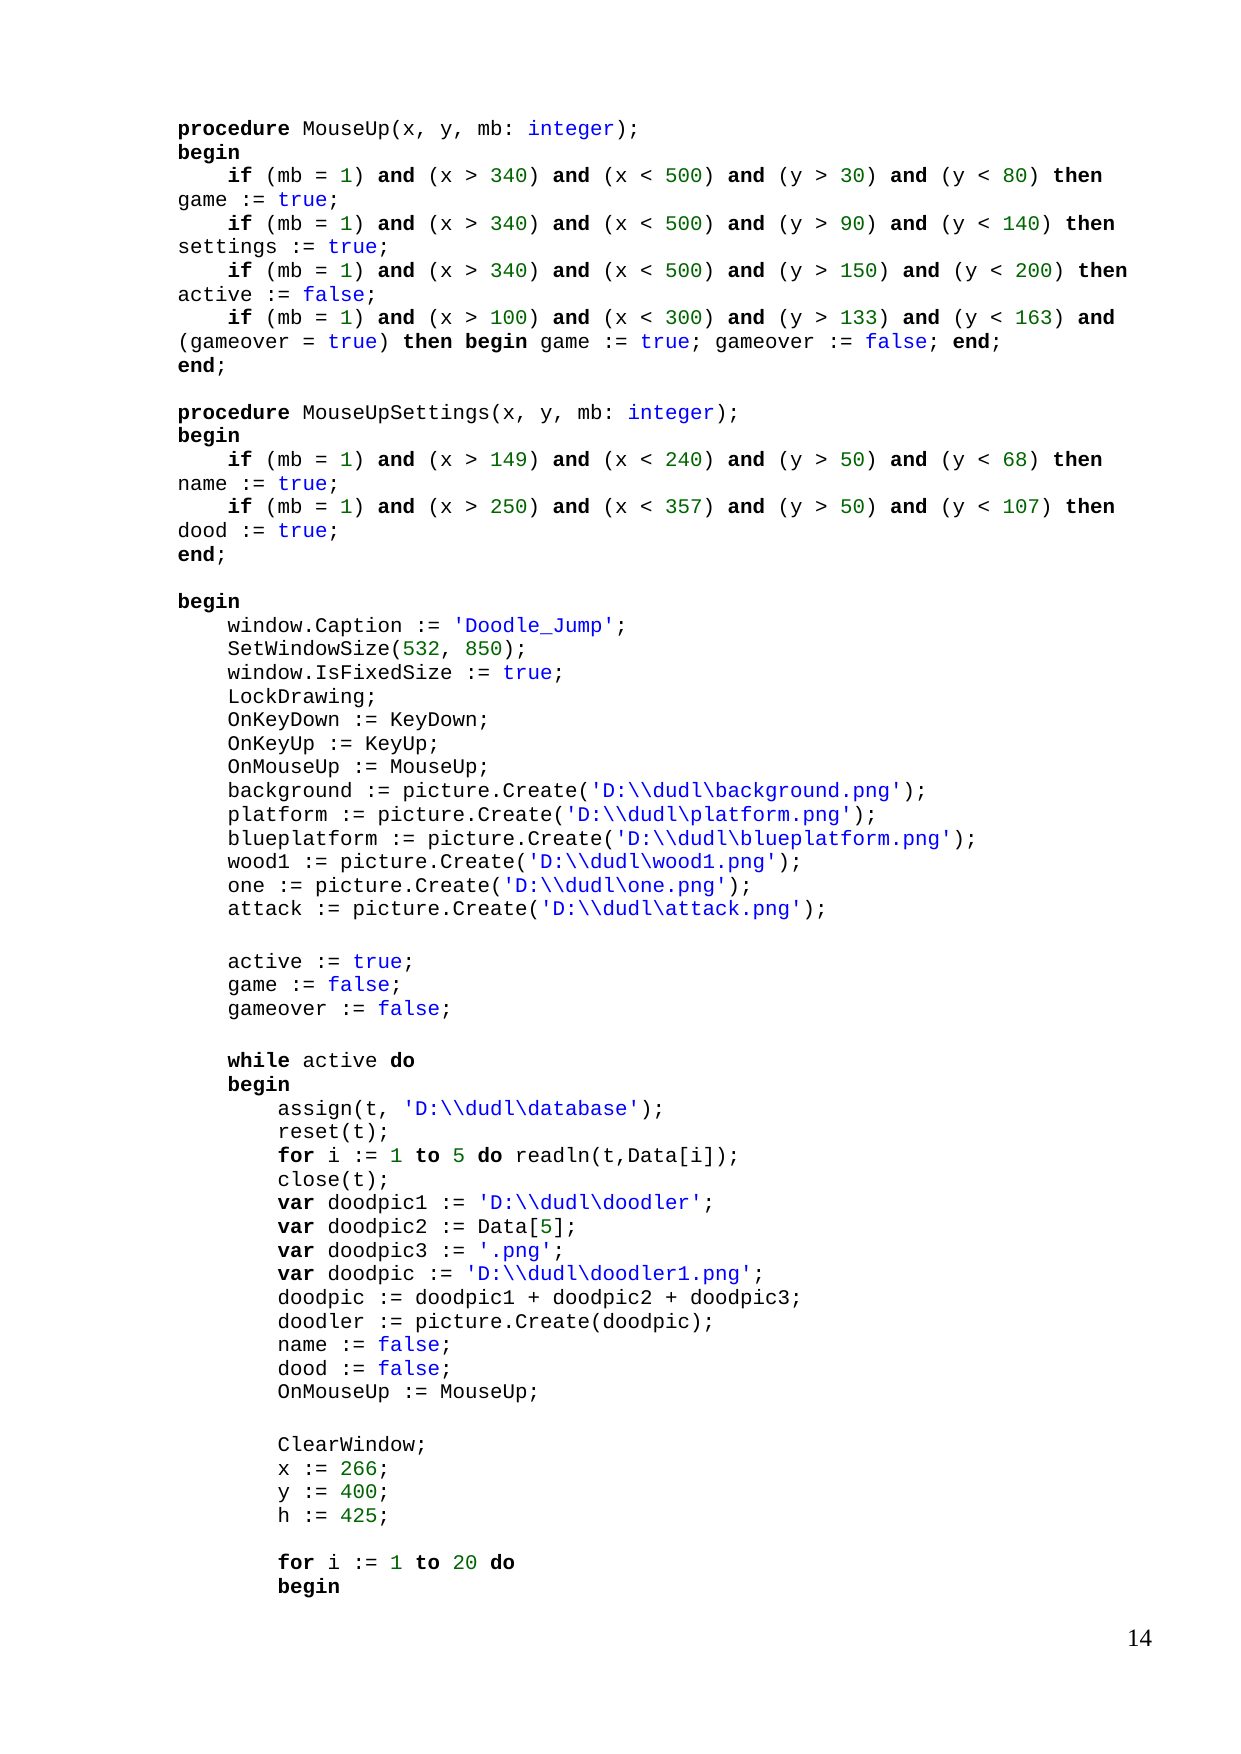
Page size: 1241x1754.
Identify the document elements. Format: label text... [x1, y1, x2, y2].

text for i := 1 to 5 do readln(t,Data[i]); [177, 1145, 1152, 1169]
text dood := false; [177, 1358, 1152, 1382]
text if (mb = 1) and (x > 100) and (x < 300) and (y > 133) and (y < 163) and (gameover = true) then begin game := true; gameover := false; end; [177, 307, 1152, 354]
text h := 425; [177, 1505, 1152, 1528]
text active := true; [177, 951, 1152, 974]
text one := picture.Create('D:\\dudl\one.png'); [177, 875, 1152, 898]
text if (mb = 1) and (x > 149) and (x < 240) and (y > 50) and (y < 68) then name := true; [177, 449, 1152, 496]
text if (mb = 1) and (x > 340) and (x < 500) and (y > 150) and (y < 200) then active := false; [177, 260, 1152, 307]
text begin [177, 591, 1152, 615]
text while active do [177, 1051, 1152, 1074]
text SetWindowSize(532, 850); [177, 638, 1152, 662]
text LockDrawing; [177, 686, 1152, 709]
text close(t); [177, 1169, 1152, 1192]
text end; [177, 354, 1152, 378]
text if (mb = 1) and (x > 340) and (x < 500) and (y > 30) and (y < 80) then game := true; [177, 165, 1152, 213]
text OnKeyUp := KeyUp; [177, 733, 1152, 757]
text gameover := false; [177, 998, 1152, 1022]
text doodpic := doodpic1 + doodpic2 + doodpic3; [177, 1287, 1152, 1311]
text platform := picture.Create('D:\\dudl\platform.png'); [177, 804, 1152, 827]
text blueplatform := picture.Create('D:\\dudl\blueplatform.png'); [177, 827, 1152, 851]
text reset(t); [177, 1121, 1152, 1145]
text var doodpic2 := Data[5]; [177, 1216, 1152, 1240]
text name := false; [177, 1334, 1152, 1358]
text doodler := picture.Create(doodpic); [177, 1311, 1152, 1334]
text assign(t, 'D:\\dudl\database'); [177, 1098, 1152, 1121]
text OnMouseUp := MouseUp; [177, 757, 1152, 780]
text end; [177, 544, 1152, 567]
text procedure MouseUpSettings(x, y, mb: integer); [177, 402, 1152, 426]
text OnKeyDown := KeyDown; [177, 709, 1152, 733]
text begin [177, 142, 1152, 165]
text for i := 1 to 20 do [177, 1552, 1152, 1576]
text if (mb = 1) and (x > 250) and (x < 357) and (y > 50) and (y < 107) then dood := true; [177, 496, 1152, 544]
text begin [177, 426, 1152, 449]
text y := 400; [177, 1481, 1152, 1505]
text begin [177, 1576, 1152, 1599]
text x := 266; [177, 1458, 1152, 1481]
text var doodpic3 := '.png'; [177, 1240, 1152, 1263]
text begin [177, 1074, 1152, 1098]
text ClearWindow; [177, 1434, 1152, 1458]
text attack := picture.Create('D:\\dudl\attack.png'); [177, 898, 1152, 922]
text var doodpic1 := 'D:\\dudl\doodler'; [177, 1192, 1152, 1216]
text window.IsFixedSize := true; [177, 662, 1152, 686]
text game := false; [177, 974, 1152, 998]
text var doodpic := 'D:\\dudl\doodler1.png'; [177, 1263, 1152, 1287]
text window.Caption := 'Doodle_Jump'; [177, 615, 1152, 638]
text procedure MouseUp(x, y, mb: integer); [177, 118, 1152, 142]
text background := picture.Create('D:\\dudl\background.png'); [177, 780, 1152, 804]
text if (mb = 1) and (x > 340) and (x < 500) and (y > 90) and (y < 140) then settings := true; [177, 213, 1152, 260]
text OnMouseUp := MouseUp; [177, 1382, 1152, 1405]
text wood1 := picture.Create('D:\\dudl\wood1.png'); [177, 851, 1152, 875]
